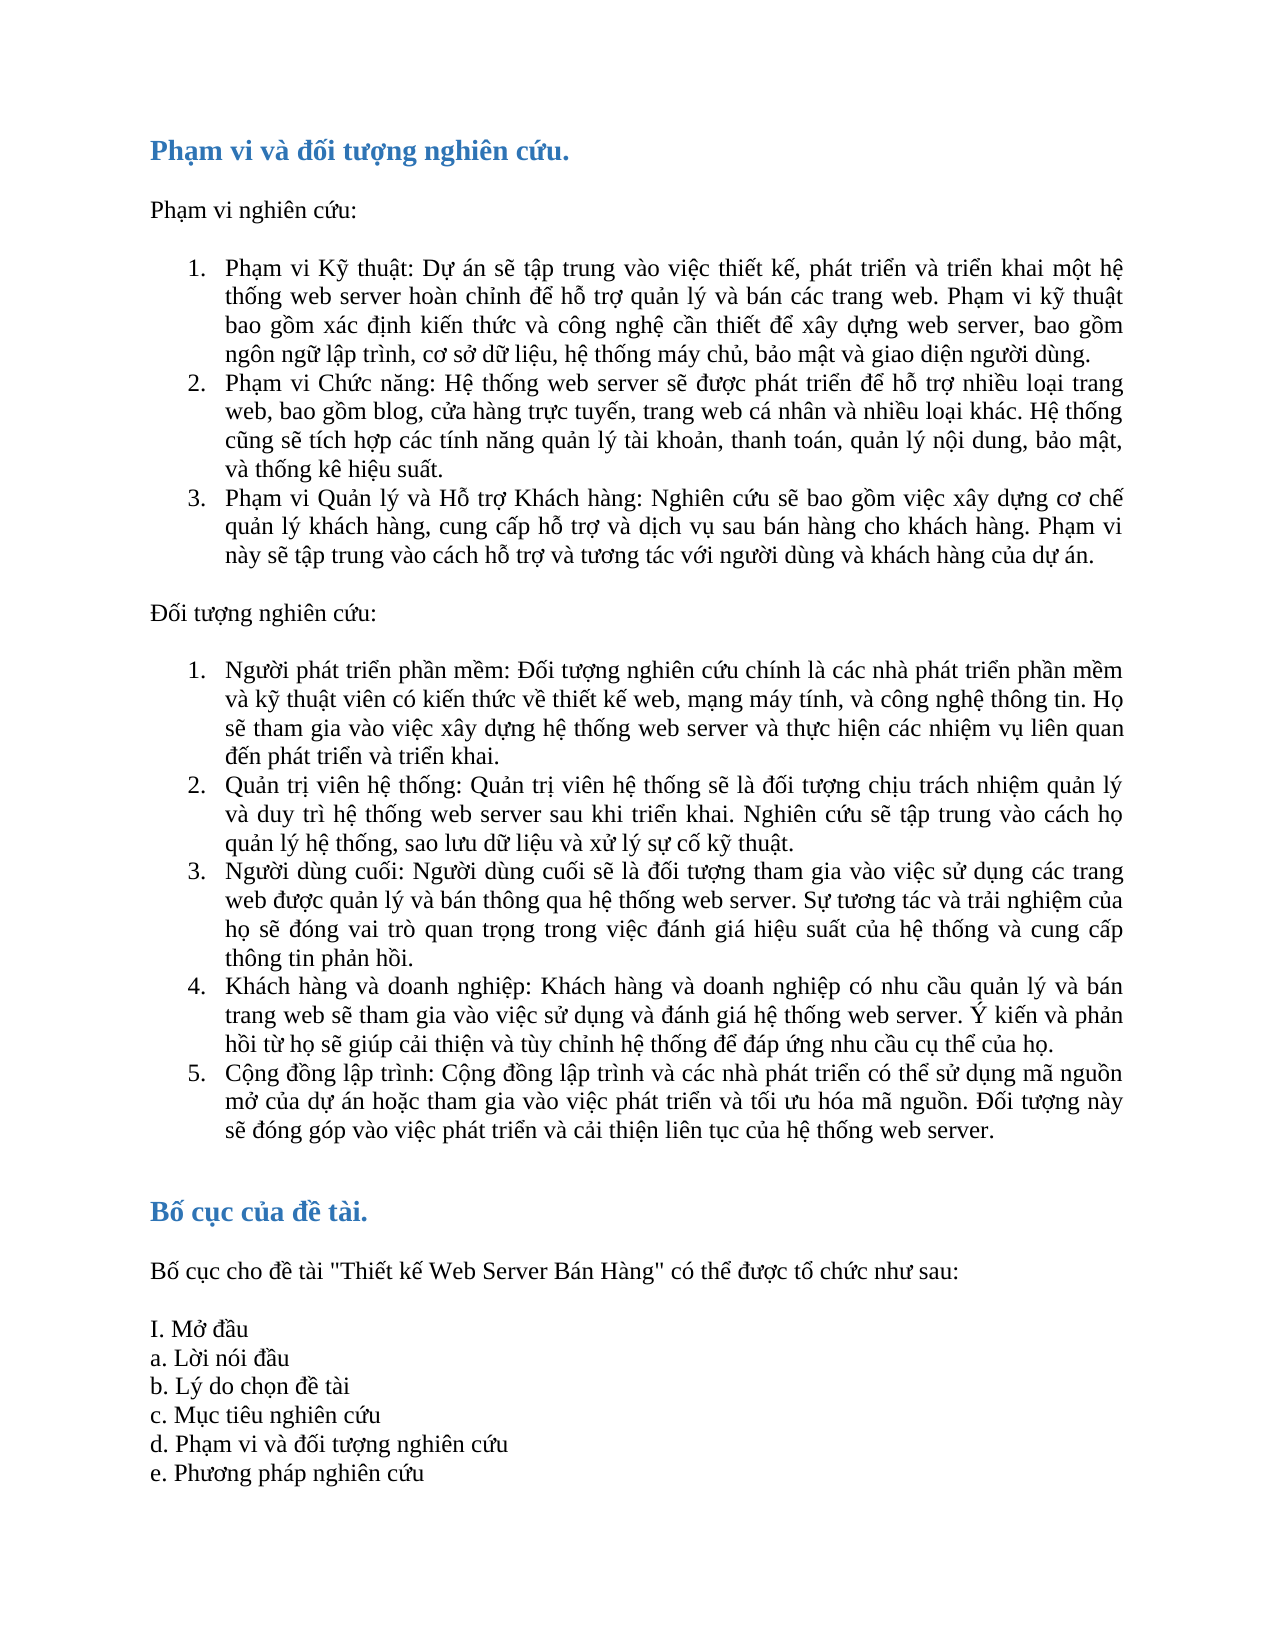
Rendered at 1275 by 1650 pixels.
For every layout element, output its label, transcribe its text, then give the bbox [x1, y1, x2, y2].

list Phạm vi Kỹ thuật: Dự án sẽ tập trung vào việc thiết kế, phát triển và triển khai một hệ thống web server hoàn chỉnh để hỗ trợ quản lý và bán các trang web. Phạm vi kỹ thuật bao gồm xác định kiến thức và công nghệ cần thiết để xây dựng web server, bao gồm ngôn ngữ lập trình, cơ sở dữ liệu, hệ thống máy chủ, bảo mật và giao diện người dùng. [187, 253, 1125, 368]
text d. Phạm vi và đối tượng nghiên cứu [150, 1429, 1125, 1458]
list Khách hàng và doanh nghiệp: Khách hàng và doanh nghiệp có nhu cầu quản lý và bán trang web sẽ tham gia vào việc sử dụng và đánh giá hệ thống web server. Ý kiến và phản hồi từ họ sẽ giúp cải thiện và tùy chỉnh hệ thống để đáp ứng nhu cầu cụ thể của họ. [187, 971, 1125, 1058]
list Cộng đồng lập trình: Cộng đồng lập trình và các nhà phát triển có thể sử dụng mã nguồn mở của dự án hoặc tham gia vào việc phát triển và tối ưu hóa mã nguồn. Đối tượng này sẽ đóng góp vào việc phát triển và cải thiện liên tục của hệ thống web server. [187, 1058, 1125, 1144]
text I. Mở đầu [150, 1314, 1125, 1343]
list Người dùng cuối: Người dùng cuối sẽ là đối tượng tham gia vào việc sử dụng các trang web được quản lý và bán thông qua hệ thống web server. Sự tương tác và trải nghiệm của họ sẽ đóng vai trò quan trọng trong việc đánh giá hiệu suất của hệ thống và cung cấp thông tin phản hồi. [187, 856, 1125, 971]
list Phạm vi Chức năng: Hệ thống web server sẽ được phát triển để hỗ trợ nhiều loại trang web, bao gồm blog, cửa hàng trực tuyến, trang web cá nhân và nhiều loại khác. Hệ thống cũng sẽ tích hợp các tính năng quản lý tài khoản, thanh toán, quản lý nội dung, bảo mật, và thống kê hiệu suất. [187, 368, 1125, 483]
list Phạm vi Quản lý và Hỗ trợ Khách hàng: Nghiên cứu sẽ bao gồm việc xây dựng cơ chế quản lý khách hàng, cung cấp hỗ trợ và dịch vụ sau bán hàng cho khách hàng. Phạm vi này sẽ tập trung vào cách hỗ trợ và tương tác với người dùng và khách hàng của dự án. [187, 483, 1125, 569]
text Phạm vi nghiên cứu: [150, 195, 1125, 224]
text e. Phương pháp nghiên cứu [150, 1458, 1125, 1486]
text Bố cục cho đề tài "Thiết kế Web Server Bán Hàng" có thể được tổ chức như sau: [150, 1256, 1125, 1285]
list Quản trị viên hệ thống: Quản trị viên hệ thống sẽ là đối tượng chịu trách nhiệm quản lý và duy trì hệ thống web server sau khi triển khai. Nghiên cứu sẽ tập trung vào cách họ quản lý hệ thống, sao lưu dữ liệu và xử lý sự cố kỹ thuật. [187, 770, 1125, 856]
text a. Lời nói đầu [150, 1343, 1125, 1371]
text b. Lý do chọn đề tài [150, 1371, 1125, 1400]
text Đối tượng nghiên cứu: [150, 598, 1125, 626]
list Người phát triển phần mềm: Đối tượng nghiên cứu chính là các nhà phát triển phần mềm và kỹ thuật viên có kiến thức về thiết kế web, mạng máy tính, và công nghệ thông tin. Họ sẽ tham gia vào việc xây dựng hệ thống web server và thực hiện các nhiệm vụ liên quan đến phát triển và triển khai. [187, 655, 1125, 770]
text c. Mục tiêu nghiên cứu [150, 1400, 1125, 1429]
subtitle Bố cục của đề tài. [150, 1194, 1125, 1228]
subtitle Phạm vi và đối tượng nghiên cứu. [150, 133, 1125, 166]
